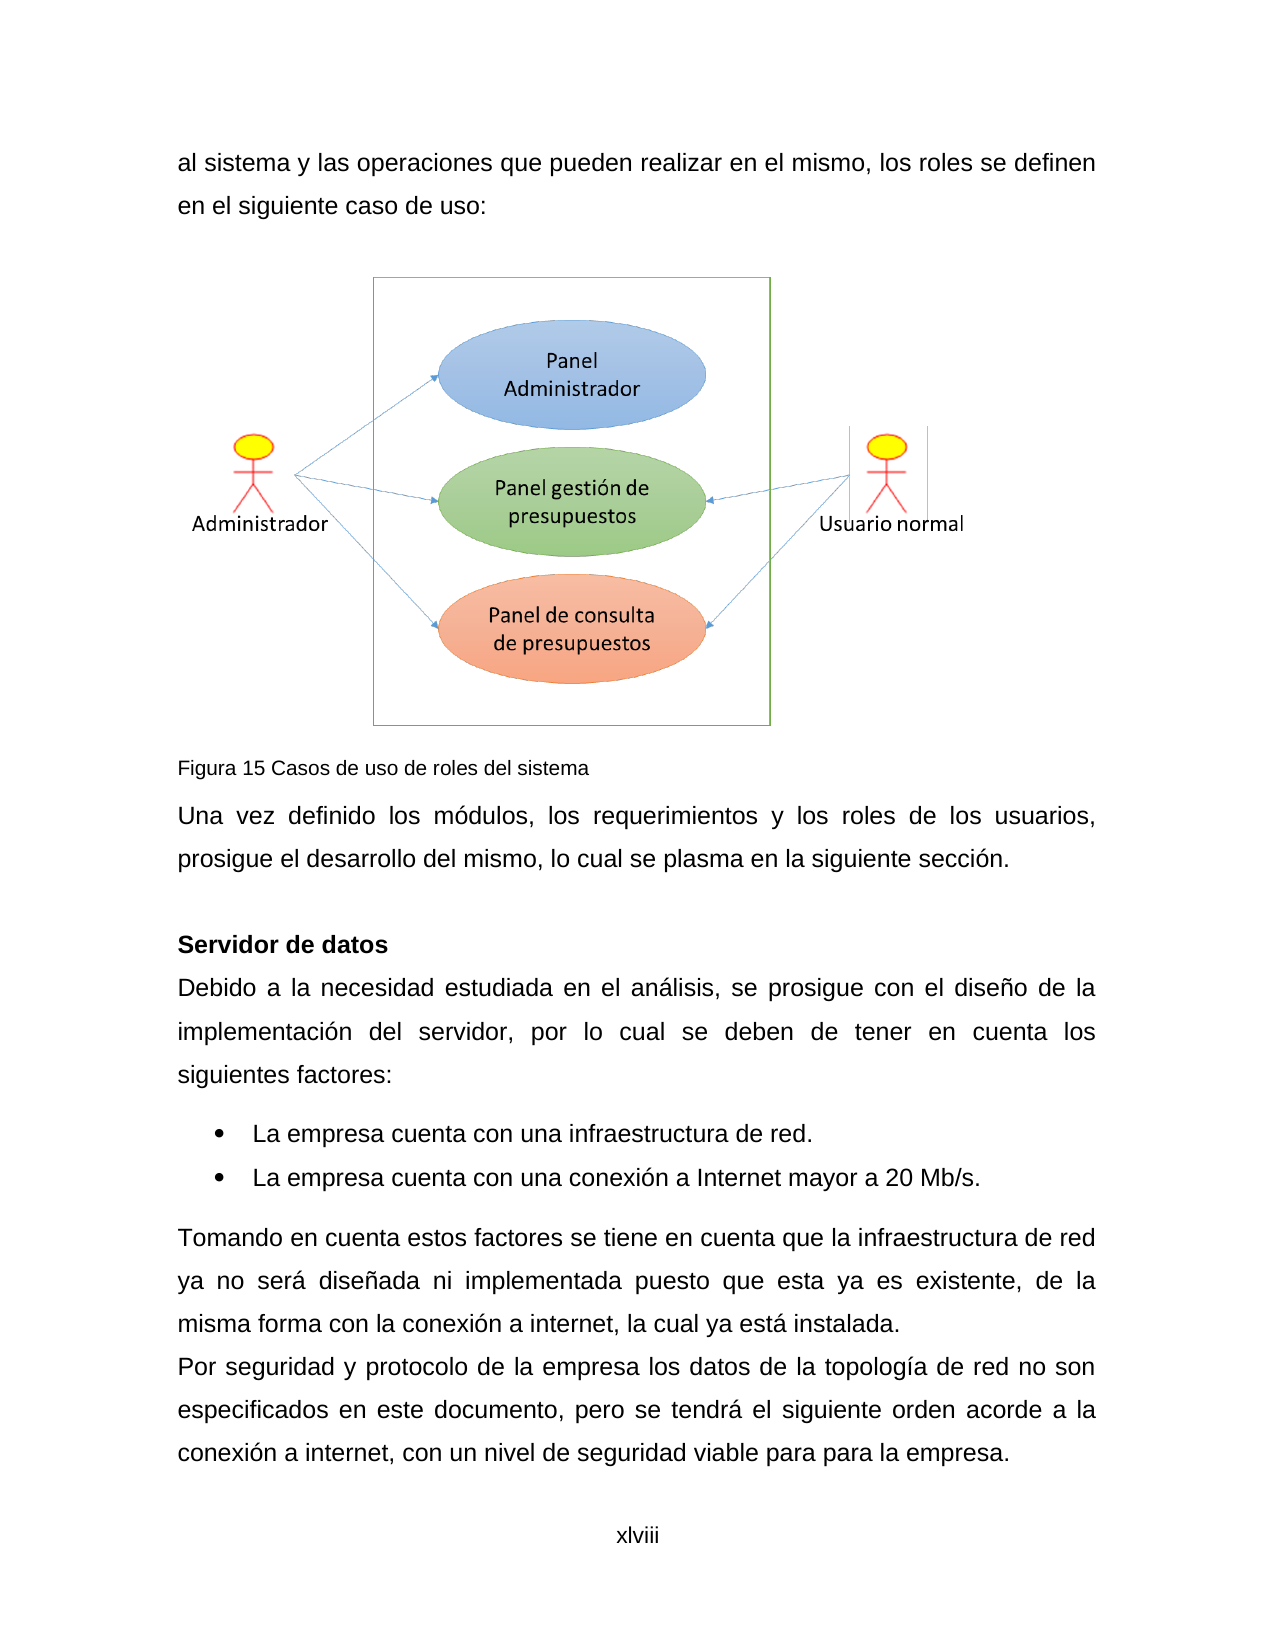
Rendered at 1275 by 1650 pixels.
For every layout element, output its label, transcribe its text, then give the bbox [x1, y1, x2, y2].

text Por seguridad y protocolo de la empresa los datos de la topología de red no son especificados en este documento, pero se tendrá el siguiente orden acorde a la conexión a internet, con un nivel de seguridad viable para para la empresa. [177, 1352, 1098, 1467]
text Una vez definido los módulos, los requerimientos y los roles de los usuarios, prosigue el desarrollo del mismo, lo cual se plasma en la siguiente sección. [177, 801, 1098, 873]
text Tomando en cuenta estos factores se tiene en cuenta que la infraestructura de red ya no será diseñada ni implementada puesto que esta ya es existente, de la misma forma con la conexión a internet, la cual ya está instalada. [177, 1222, 1098, 1337]
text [177, 148, 1098, 219]
list La empresa cuenta con una conexión a Internet mayor a 20 Mb/s. [215, 1163, 1098, 1191]
picture [177, 277, 979, 726]
text Servidor de datos [177, 930, 1098, 959]
text Debido a la necesidad estudiada en el análisis, se prosigue con el diseño de la implementación del servidor, por lo cual se deben de tener en cuenta los siguientes factores: [177, 973, 1098, 1088]
list La empresa cuenta con una infraestructura de red. [215, 1119, 1098, 1148]
text Figura 15 Casos de uso de roles del sistema [177, 756, 1098, 780]
